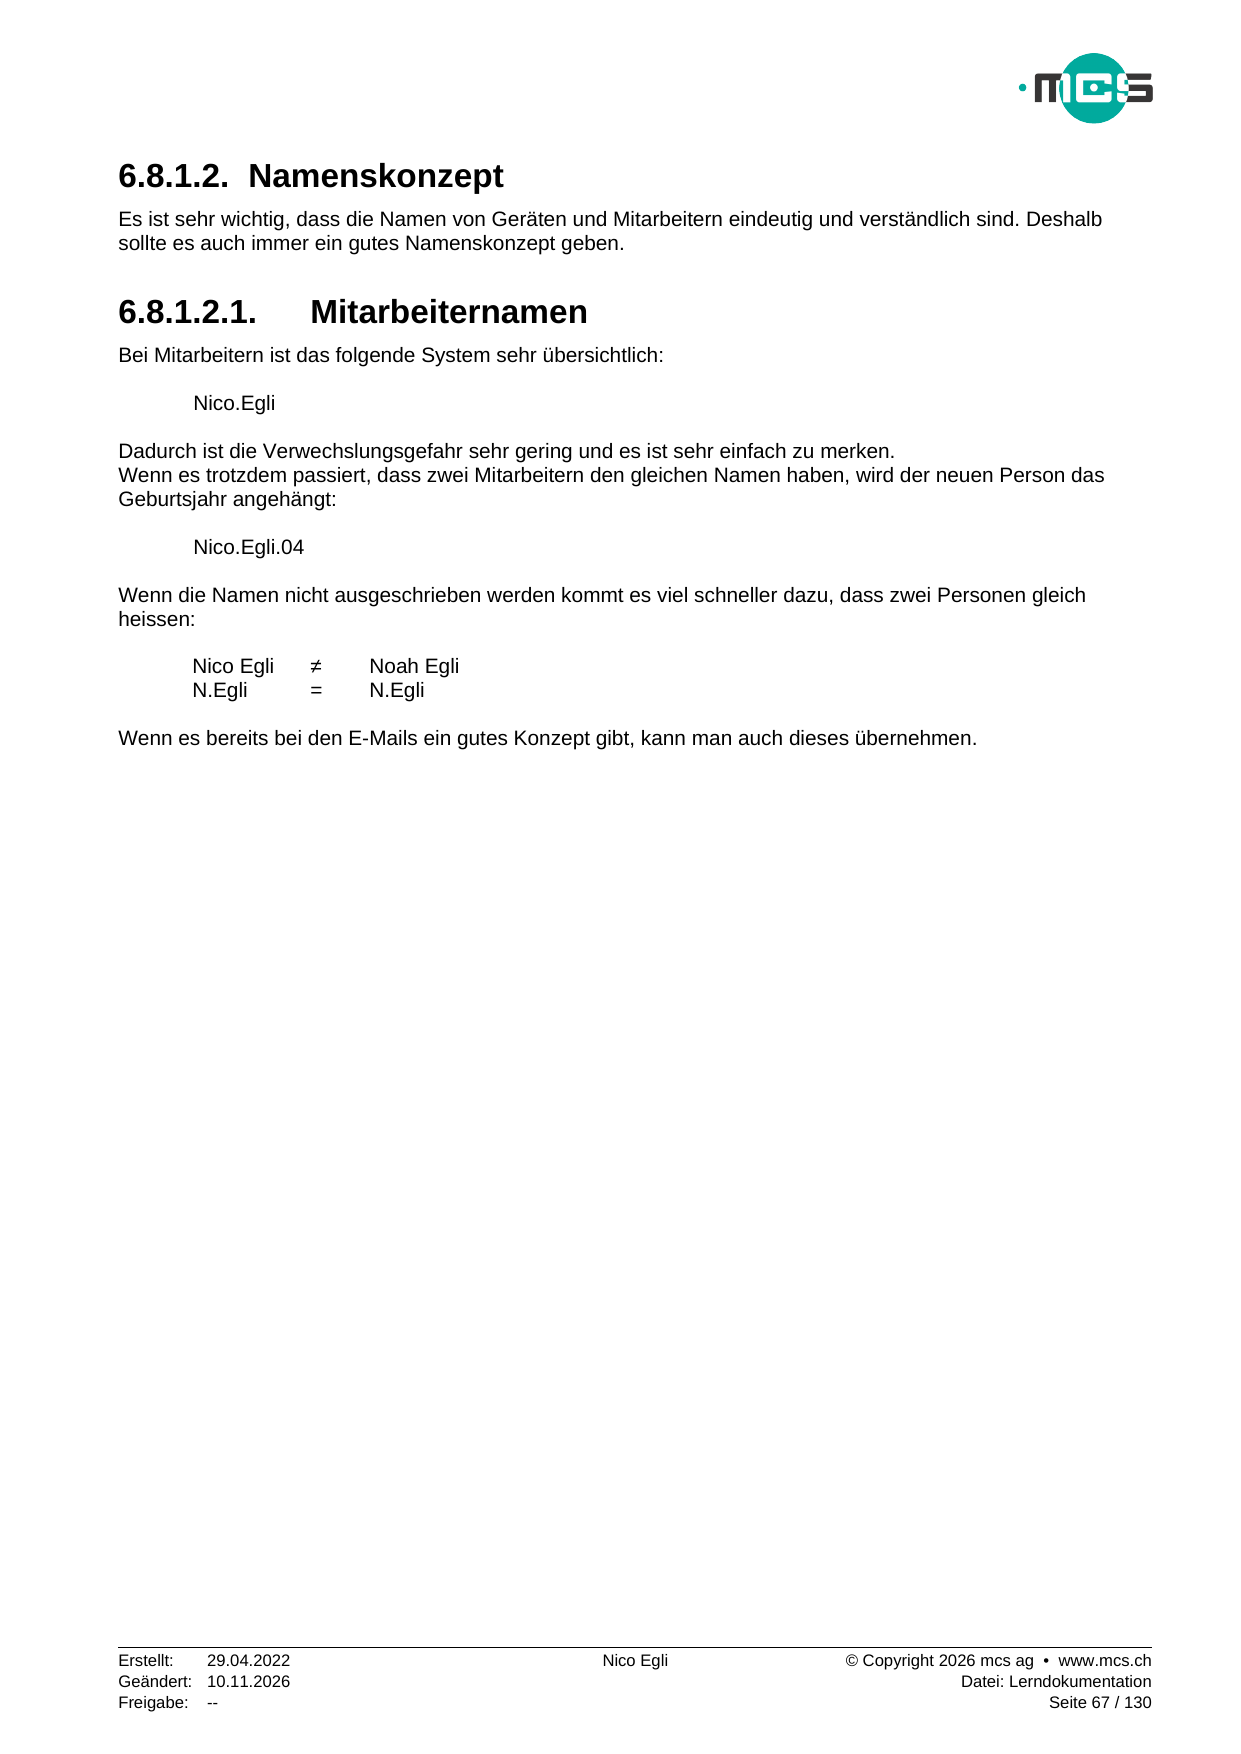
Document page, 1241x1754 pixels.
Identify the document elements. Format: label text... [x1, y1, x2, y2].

text Wenn die Namen nicht ausgeschrieben werden kommt es viel schneller dazu, dass zwei Personen gleich heissen: [118, 582, 1152, 630]
text Nico.Egli [118, 391, 1152, 415]
text Nico.Egli.04 [118, 534, 1152, 558]
text N.Egli = N.Egli [118, 678, 1152, 702]
picture [1018, 53, 1155, 124]
text Bei Mitarbeitern ist das folgende System sehr übersichtlich: [118, 343, 1152, 367]
text Wenn es trotzdem passiert, dass zwei Mitarbeitern den gleichen Namen haben, wird der neuen Person das Geburtsjahr angehängt: [118, 463, 1152, 511]
subtitle Namenskonzept [118, 156, 1152, 194]
text Dadurch ist die Verwechslungsgefahr sehr gering und es ist sehr einfach zu merken. [118, 439, 1152, 463]
text Nico Egli ≠ Noah Egli [118, 654, 1152, 678]
text Es ist sehr wichtig, dass die Namen von Geräten und Mitarbeitern eindeutig und verständlich sind. Deshalb sollte es auch immer ein gutes Namenskonzept geben. [118, 207, 1152, 254]
text Wenn es bereits bei den E-Mails ein gutes Konzept gibt, kann man auch dieses übernehmen. [118, 726, 1152, 750]
subtitle Mitarbeiternamen [118, 292, 1152, 330]
